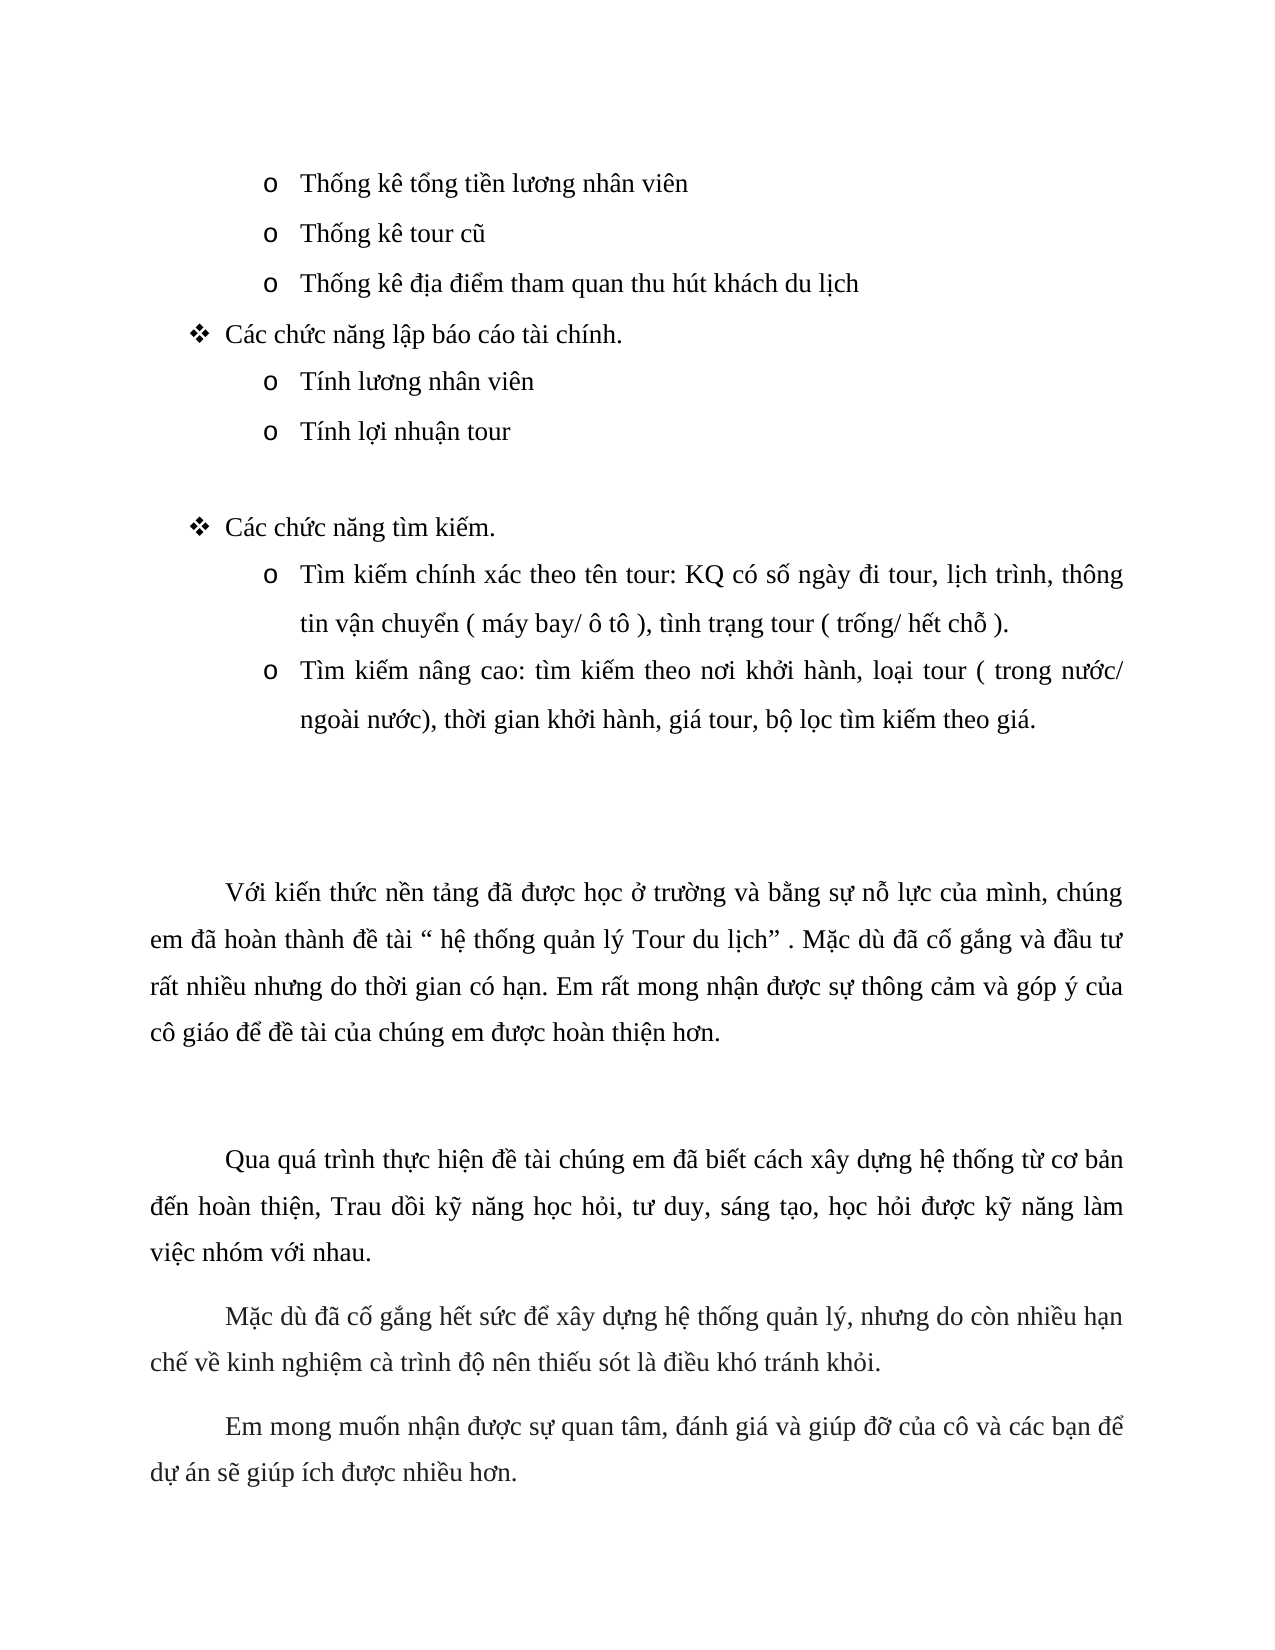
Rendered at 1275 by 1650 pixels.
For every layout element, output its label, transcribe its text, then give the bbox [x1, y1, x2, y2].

list Các chức năng tìm kiếm. [187, 511, 1124, 543]
text Với kiến thức nền tảng đã được học ở trường và bằng sự nỗ lực của mình, chúng em đã hoàn thành đề tài “ hệ thống quản lý Tour du lịch” . Mặc dù đã cố gắng và đầu tư rất nhiều nhưng do thời gian có hạn. Em rất mong nhận được sự thông cảm và góp ý của cô giáo để đề tài của chúng em được hoàn thiện hơn. [150, 876, 1125, 1047]
text Qua quá trình thực hiện đề tài chúng em đã biết cách xây dựng hệ thống từ cơ bản đến hoàn thiện, Trau dồi kỹ năng học hỏi, tư duy, sáng tạo, học hỏi được kỹ năng làm việc nhóm với nhau. [150, 1143, 1125, 1267]
list Thống kê tổng tiền lương nhân viên [262, 167, 1124, 201]
list Các chức năng lập báo cáo tài chính. [187, 318, 1124, 349]
list Tính lợi nhuận tour [262, 415, 1124, 448]
list Tính lương nhân viên [262, 364, 1124, 398]
text Em mong muốn nhận được sự quan tâm, đánh giá và giúp đỡ của cô và các bạn để dự án sẽ giúp ích được nhiều hơn. [150, 1409, 1125, 1487]
list Thống kê địa điểm tham quan thu hút khách du lịch [262, 268, 1124, 301]
text Mặc dù đã cố gắng hết sức để xây dựng hệ thống quản lý, nhưng do còn nhiều hạn chế về kinh nghiệm cà trình độ nên thiếu sót là điều khó tránh khỏi. [150, 1299, 1125, 1377]
list Tìm kiếm chính xác theo tên tour: KQ có số ngày đi tour, lịch trình, thông tin vận chuyển ( máy bay/ ô tô ), tình trạng tour ( trống/ hết chỗ ). [262, 558, 1124, 638]
list Thống kê tour cũ [262, 217, 1124, 251]
list Tìm kiếm nâng cao: tìm kiếm theo nơi khởi hành, loại tour ( trong nước/ ngoài nước), thời gian khởi hành, giá tour, bộ lọc tìm kiếm theo giá. [262, 654, 1124, 734]
